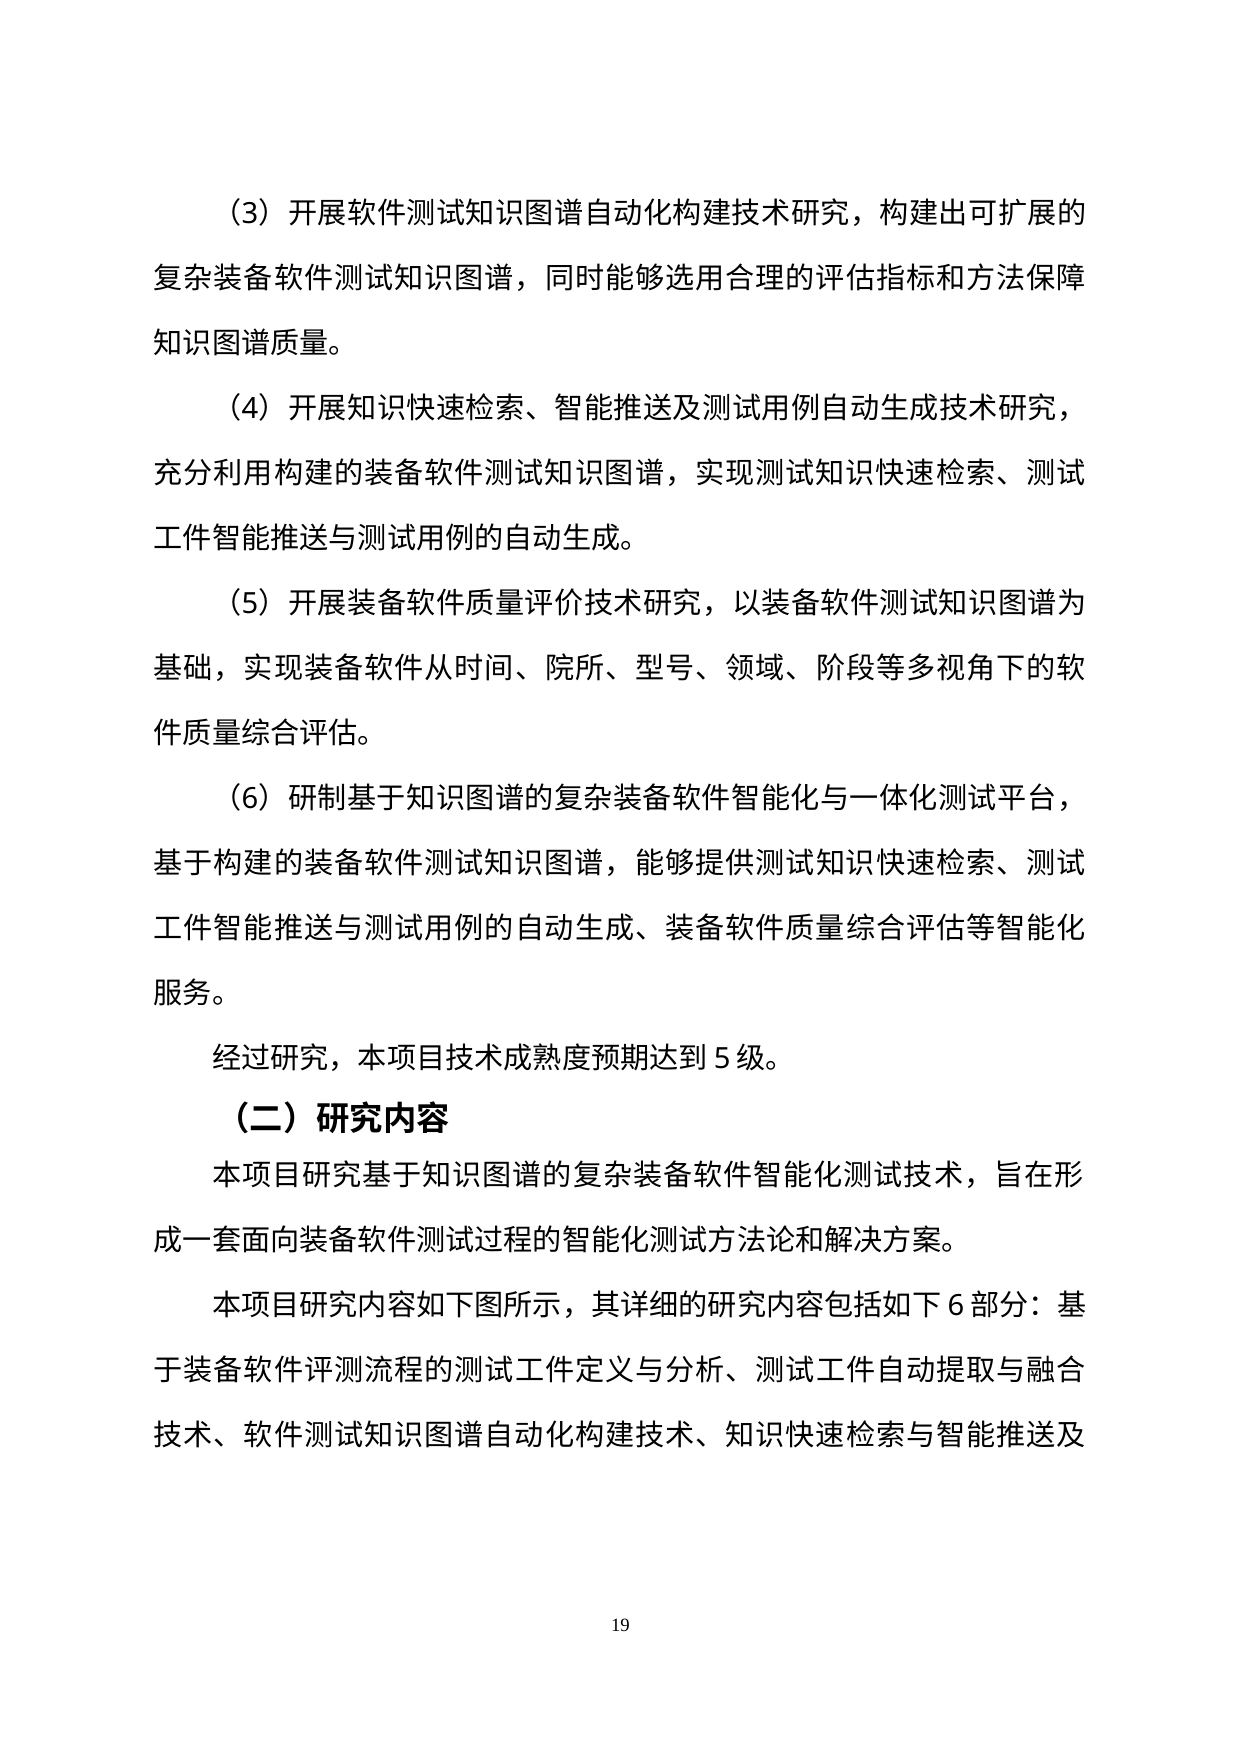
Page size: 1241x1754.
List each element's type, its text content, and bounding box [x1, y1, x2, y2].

text 本项目研究基于知识图谱的复杂装备软件智能化测试技术，旨在形成一套面向装备软件测试过程的智能化测试方法论和解决方案。 [153, 1140, 1087, 1270]
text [153, 1270, 1087, 1465]
text （5）开展装备软件质量评价技术研究，以装备软件测试知识图谱为基础，实现装备软件从时间、院所、型号、领域、阶段等多视角下的软件质量综合评估。 [153, 568, 1087, 763]
text （6）研制基于知识图谱的复杂装备软件智能化与一体化测试平台，基于构建的装备软件测试知识图谱，能够提供测试知识快速检索、测试工件智能推送与测试用例的自动生成、装备软件质量综合评估等智能化服务。 [153, 763, 1087, 1023]
text （3）开展软件测试知识图谱自动化构建技术研究，构建出可扩展的复杂装备软件测试知识图谱，同时能够选用合理的评估指标和方法保障知识图谱质量。 [153, 178, 1087, 373]
subtitle （二）研究内容 [153, 1088, 1087, 1140]
text 经过研究，本项目技术成熟度预期达到5级。 [153, 1023, 1087, 1088]
text （4）开展知识快速检索、智能推送及测试用例自动生成技术研究，充分利用构建的装备软件测试知识图谱，实现测试知识快速检索、测试工件智能推送与测试用例的自动生成。 [153, 373, 1087, 568]
